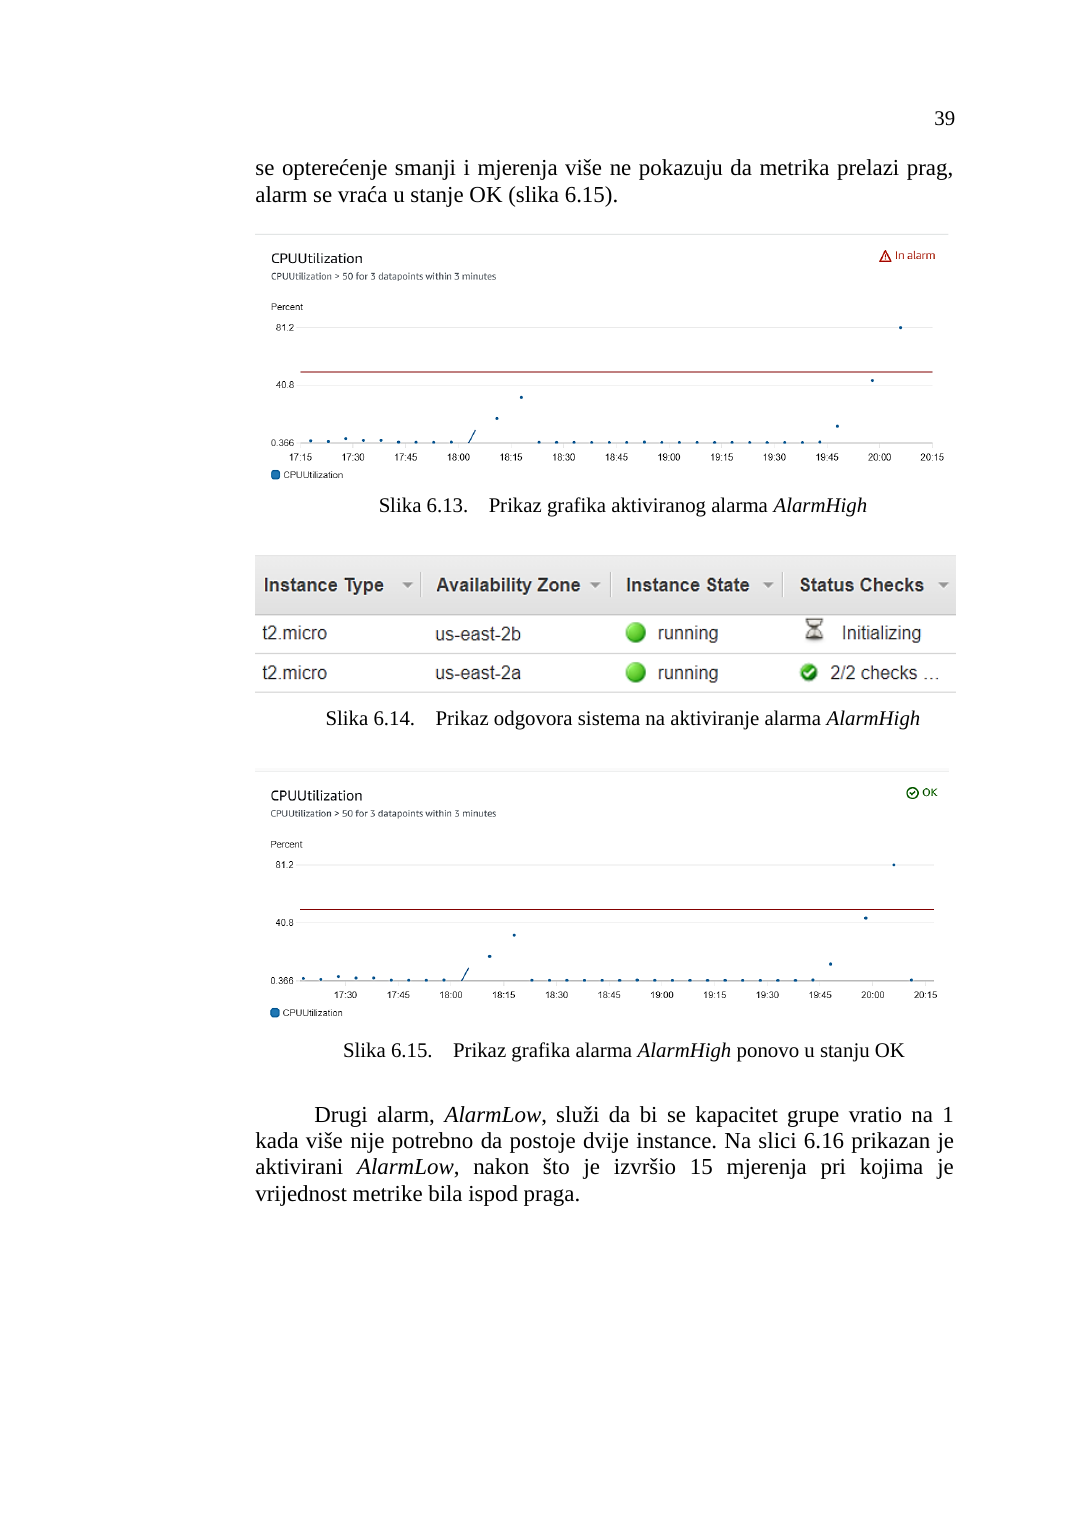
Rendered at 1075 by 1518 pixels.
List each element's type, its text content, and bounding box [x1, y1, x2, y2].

picture [255, 768, 949, 1024]
list Prikaz grafika aktiviranog alarma AlarmHigh [293, 493, 955, 517]
picture [255, 555, 956, 694]
picture [255, 233, 949, 480]
text Drugi alarm, AlarmLow, služi da bi se kapacitet grupe vratio na 1 kada više nije potrebno da postoje dvije instance. Na slici 6.16 prikazan je aktivirani AlarmLow, nakon što je izvršio 15 mjerenja pri kojima je vrijednost metrike bila ispod praga. [255, 1101, 955, 1206]
list Prikaz grafika alarma AlarmHigh ponovo u stanju OK [293, 1038, 955, 1062]
list Prikaz odgovora sistema na aktiviranje alarma AlarmHigh [293, 706, 955, 730]
